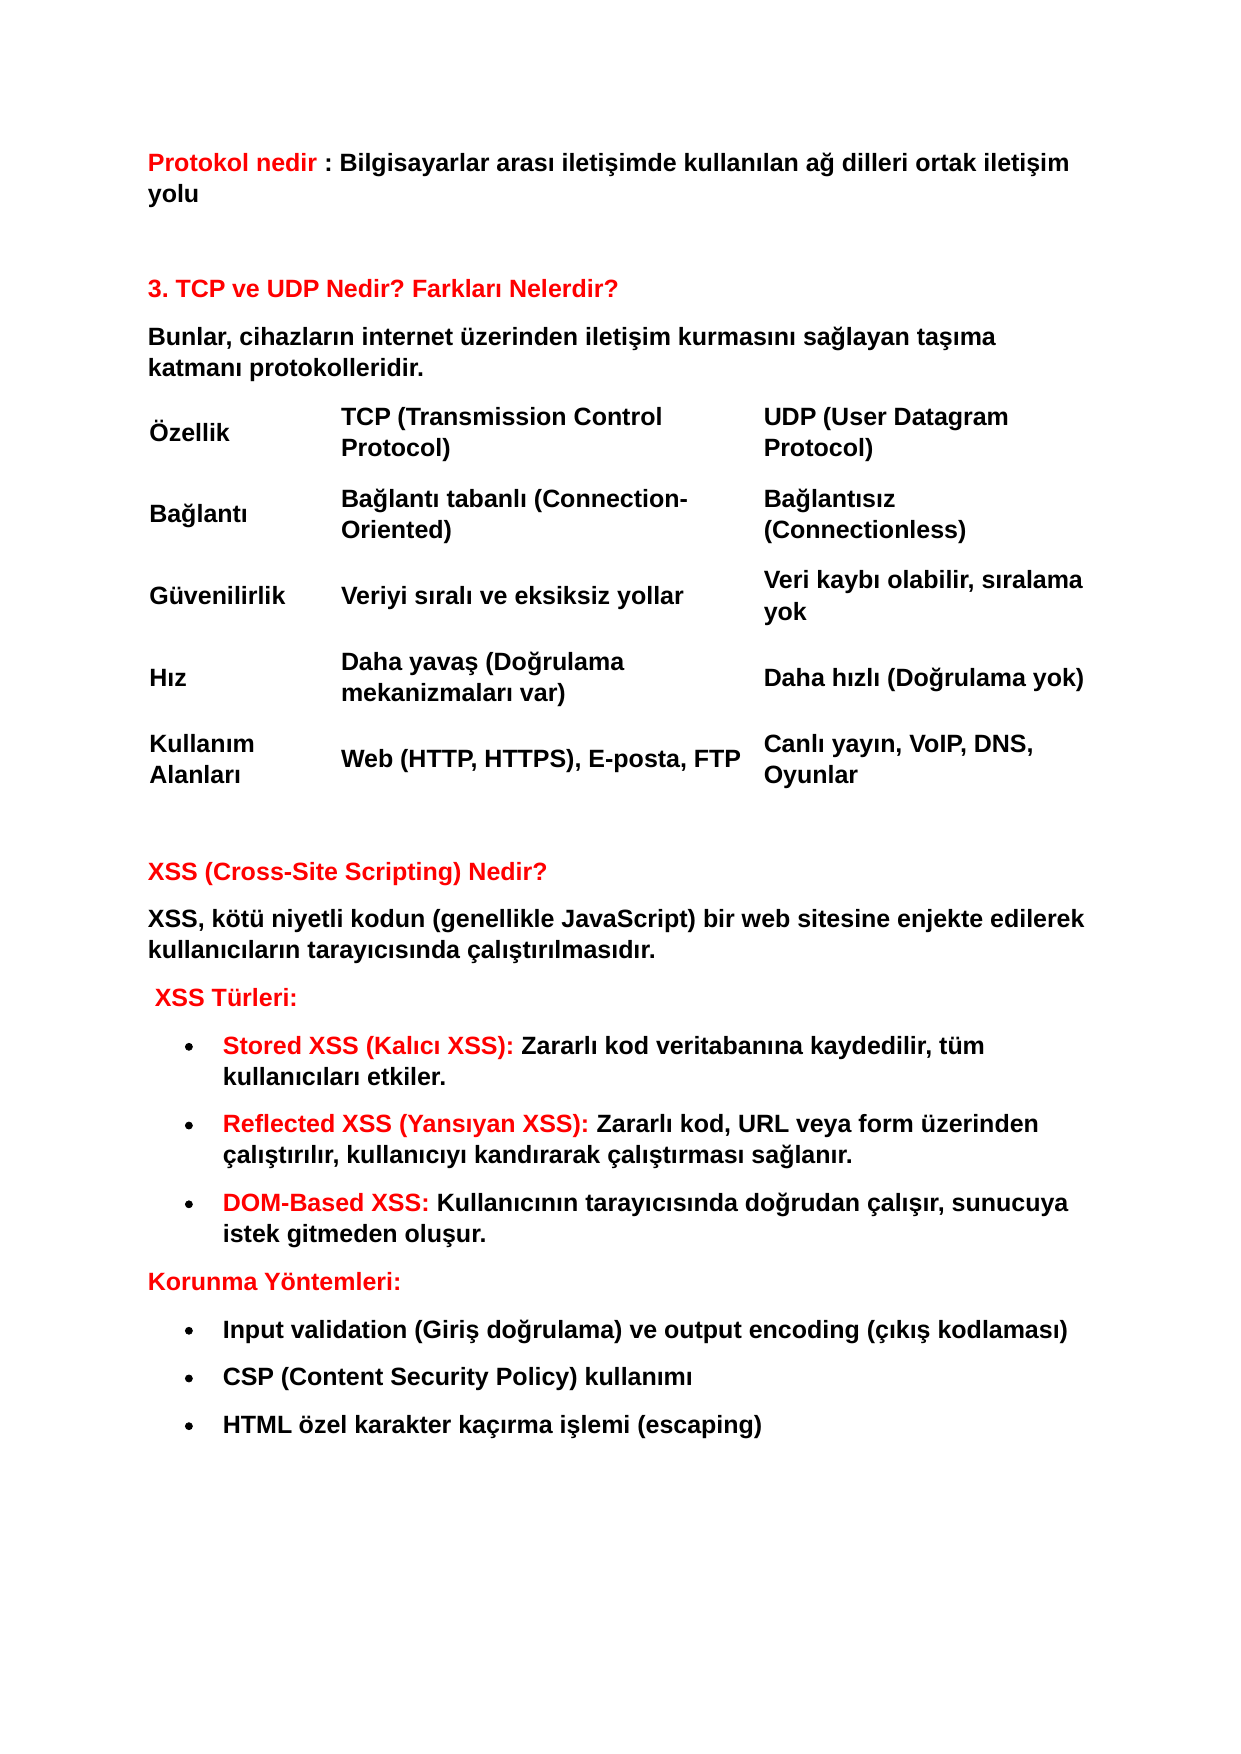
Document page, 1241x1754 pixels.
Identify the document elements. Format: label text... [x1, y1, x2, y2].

text XSS, kötü niyetli kodun (genellikle JavaScript) bir web sitesine enjekte edilerek kullanıcıların tarayıcısında çalıştırılmasıdır. [148, 904, 1093, 964]
list DOM-Based XSS: Kullanıcının tarayıcısında doğrudan çalışır, sunucuya istek gitmeden oluşur. [185, 1188, 1093, 1248]
table_header Özellik [148, 401, 339, 482]
list HTML özel karakter kaçırma işlemi (escaping) [185, 1410, 1093, 1439]
text 3. TCP ve UDP Nedir? Farkları Nelerdir? [148, 274, 1093, 303]
table_cell Bağlantısız (Connectionless) [762, 482, 1093, 564]
table_cell Daha hızlı (Doğrulama yok) [762, 646, 1093, 727]
table_cell Hız [148, 646, 339, 727]
table_cell Daha yavaş (Doğrulama mekanizmaları var) [339, 646, 762, 727]
table_cell Canlı yayın, VoIP, DNS, Oyunlar [762, 727, 1093, 809]
list Input validation (Giriş doğrulama) ve output encoding (çıkış kodlaması) [185, 1315, 1093, 1343]
table_header UDP (User Datagram Protocol) [762, 401, 1093, 482]
list Reflected XSS (Yansıyan XSS): Zararlı kod, URL veya form üzerinden çalıştırılır, kullanıcıyı kandırarak çalıştırması sağlanır. [185, 1109, 1093, 1169]
table_cell Bağlantı tabanlı (Connection-Oriented) [339, 482, 762, 564]
text Korunma Yöntemleri: [148, 1267, 1093, 1296]
text Bunlar, cihazların internet üzerinden iletişim kurmasını sağlayan taşıma katmanı protokolleridir. [148, 322, 1093, 382]
list Stored XSS (Kalıcı XSS): Zararlı kod veritabanına kaydedilir, tüm kullanıcıları etkiler. [185, 1031, 1093, 1091]
table_cell Kullanım Alanları [148, 727, 339, 809]
text XSS Türleri: [148, 983, 1093, 1012]
table_header TCP (Transmission Control Protocol) [339, 401, 762, 482]
table_cell Web (HTTP, HTTPS), E-posta, FTP [339, 727, 762, 809]
table_cell Güvenilirlik [148, 564, 339, 646]
table_cell Veriyi sıralı ve eksiksiz yollar [339, 564, 762, 646]
table_cell Veri kaybı olabilir, sıralama yok [762, 564, 1093, 646]
list CSP (Content Security Policy) kullanımı [185, 1362, 1093, 1391]
text XSS (Cross-Site Scripting) Nedir? [148, 857, 1093, 885]
table_cell Bağlantı [148, 482, 339, 564]
text Protokol nedir : Bilgisayarlar arası iletişimde kullanılan ağ dilleri ortak iletişim yolu [148, 148, 1093, 207]
